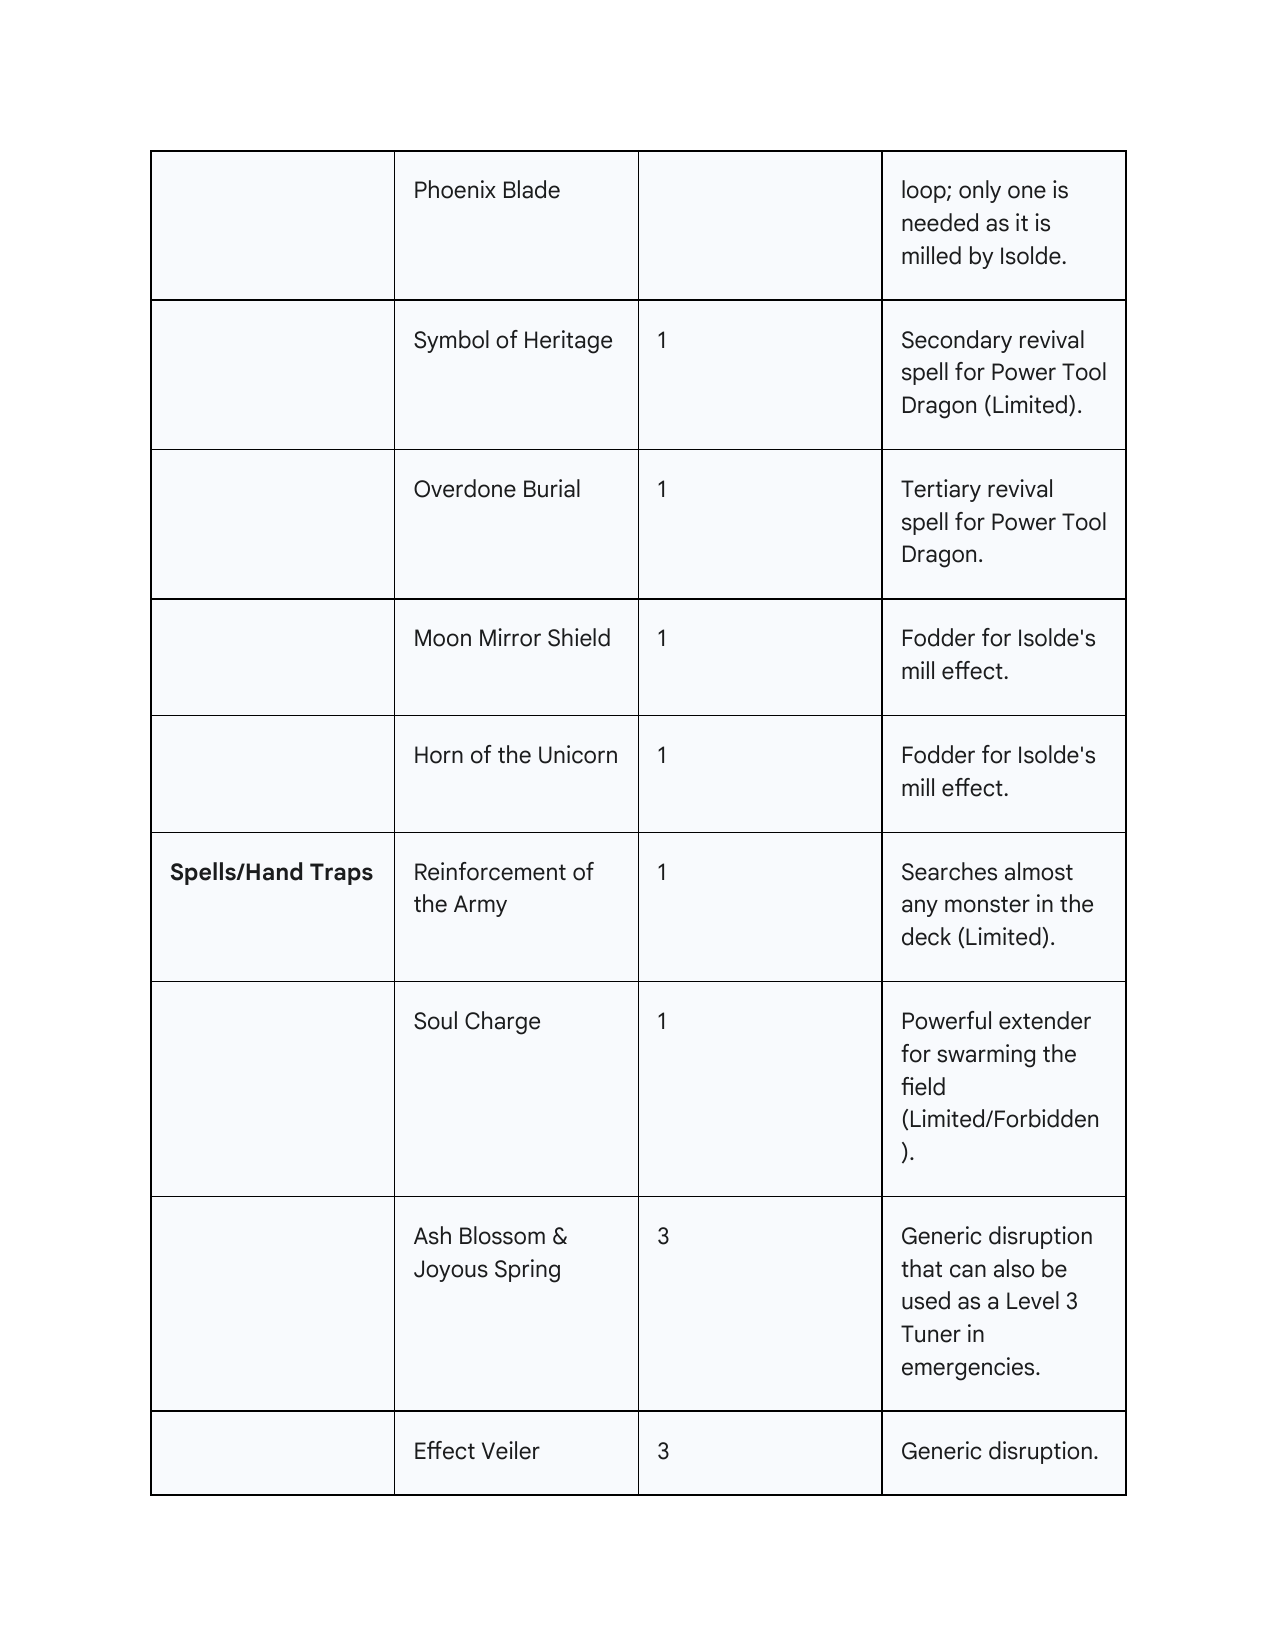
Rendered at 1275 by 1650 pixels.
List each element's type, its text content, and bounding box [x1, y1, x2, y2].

table_cell Moon Mirror Shield [395, 600, 638, 715]
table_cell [395, 152, 638, 299]
table_cell Overdone Burial [395, 450, 638, 598]
table_cell [152, 301, 394, 449]
table_cell 1 [639, 301, 881, 449]
table_cell Generic disruption. [883, 1412, 1125, 1494]
table_cell 1 [639, 152, 881, 299]
table_cell 1 [639, 450, 881, 598]
table_cell Tertiary revival spell for Power Tool Dragon. [883, 450, 1125, 598]
table_cell [152, 1197, 394, 1410]
table_cell Secondary revival spell for Power Tool Dragon (Limited). [883, 301, 1125, 449]
table_cell 3 [639, 1412, 881, 1494]
table_cell Horn of the Unicorn [395, 716, 638, 831]
table_cell Fodder for Isolde's mill effect. [883, 716, 1125, 831]
table_cell Searches almost any monster in the deck (Limited). [883, 833, 1125, 981]
table_cell 1 [639, 982, 881, 1196]
table_cell [152, 450, 394, 598]
table_cell Reinforcement of the Army [395, 833, 638, 981]
table_cell [152, 716, 394, 831]
table_cell Ash Blossom & Joyous Spring [395, 1197, 638, 1410]
table_cell 1 [639, 716, 881, 831]
table_cell Symbol of Heritage [395, 301, 638, 449]
table_cell 1 [639, 833, 881, 981]
table_cell [152, 600, 394, 715]
table_cell 1 [639, 600, 881, 715]
table_cell [152, 1412, 394, 1494]
table_cell Spells/Hand Traps [152, 833, 394, 981]
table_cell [883, 152, 1125, 299]
table_cell [152, 152, 394, 299]
table_cell Fodder for Isolde's mill effect. [883, 600, 1125, 715]
table_cell Powerful extender for swarming the field (Limited/Forbidden). [883, 982, 1125, 1196]
table_cell 3 [639, 1197, 881, 1410]
table_cell Soul Charge [395, 982, 638, 1196]
table_cell Generic disruption that can also be used as a Level 3 Tuner in emergencies. [883, 1197, 1125, 1410]
table_cell Effect Veiler [395, 1412, 638, 1494]
table_cell [152, 982, 394, 1196]
